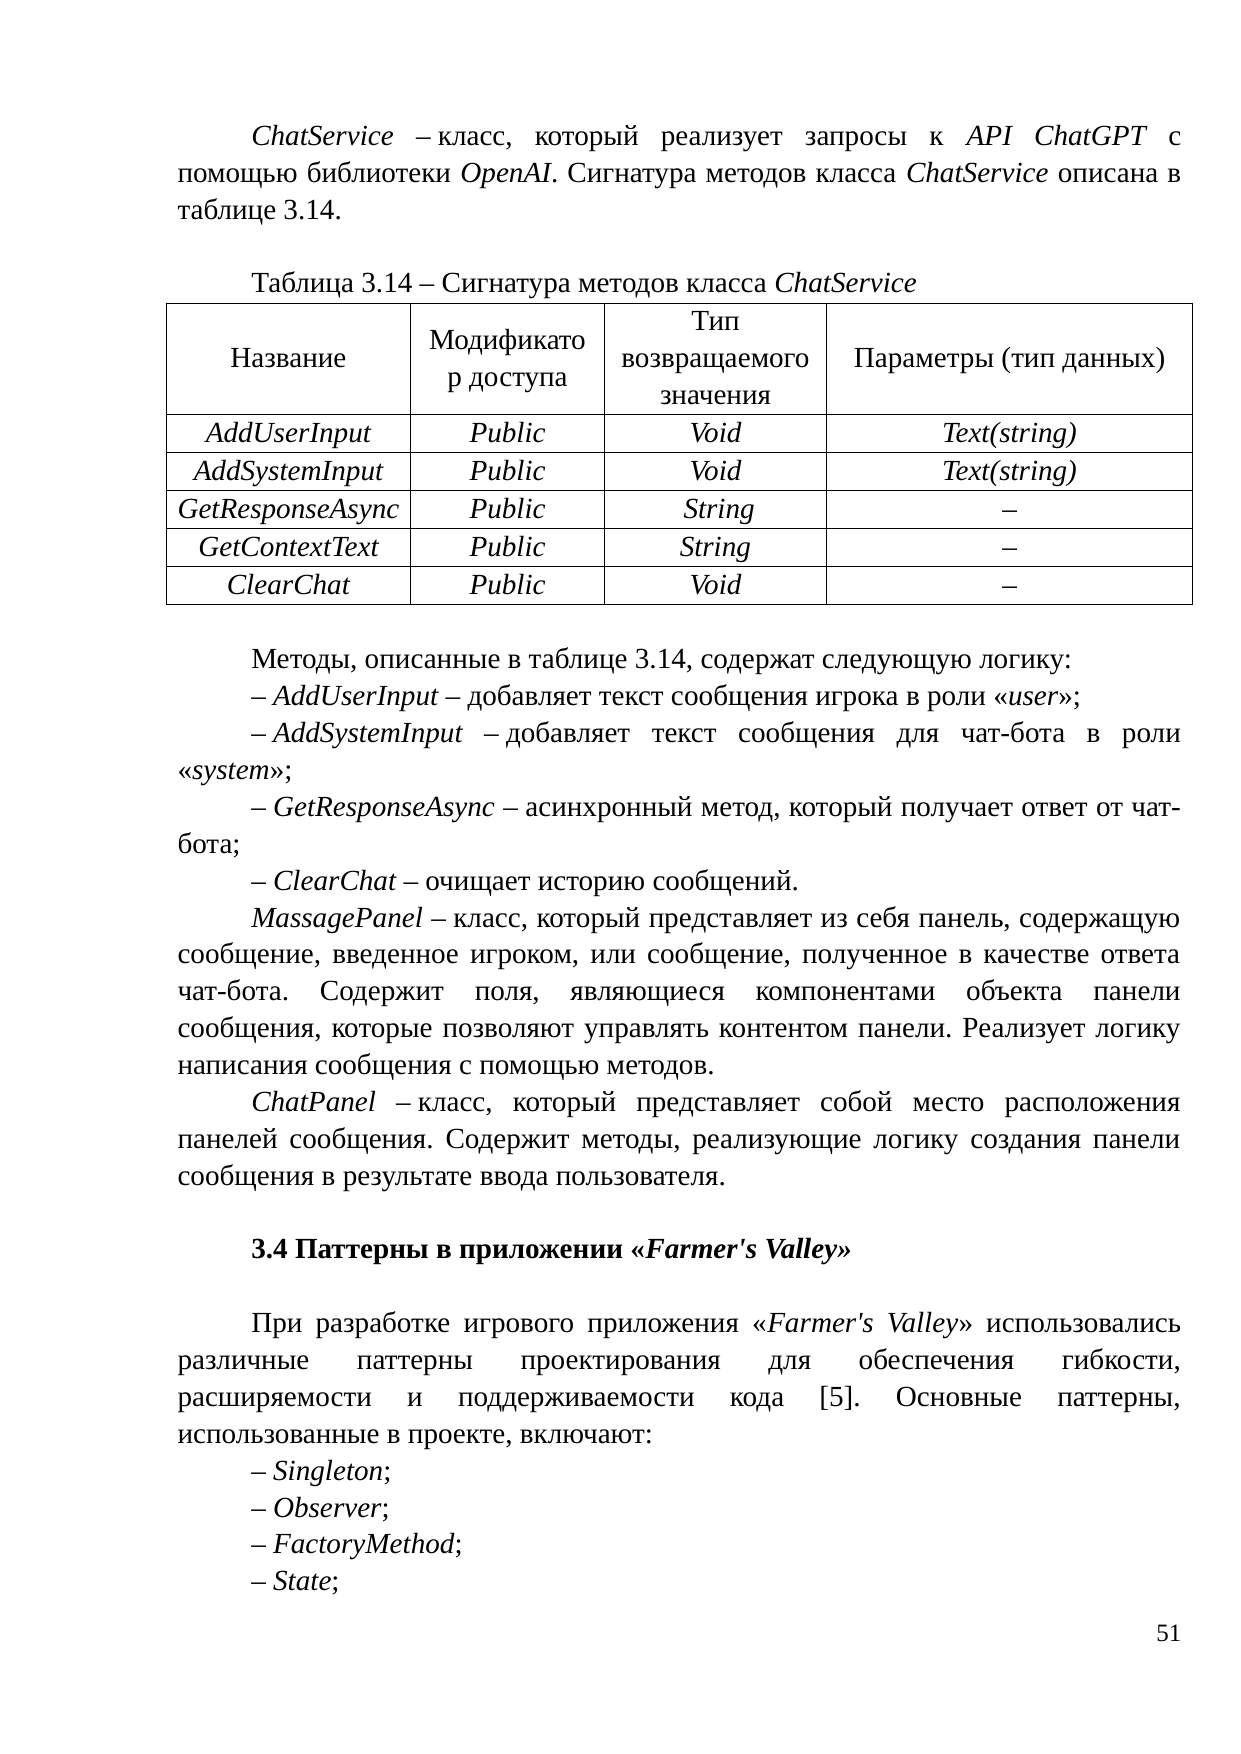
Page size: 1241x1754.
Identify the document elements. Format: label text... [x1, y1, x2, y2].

subtitle 3.4 Паттерны в приложении «Farmer's Valley» [177, 1232, 1181, 1265]
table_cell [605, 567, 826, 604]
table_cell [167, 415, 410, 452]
text – Singleton; [177, 1453, 1181, 1486]
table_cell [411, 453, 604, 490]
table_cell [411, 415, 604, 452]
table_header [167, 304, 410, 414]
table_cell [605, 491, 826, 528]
text ChatPanel – класс, который представляет собой место расположения панелей сообщения. Содержит методы, реализующие логику создания панели сообщения в результате ввода пользователя. [177, 1084, 1181, 1191]
text – FactoryMethod; [177, 1527, 1181, 1560]
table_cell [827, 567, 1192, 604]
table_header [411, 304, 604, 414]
text MassagePanel – класс, который представляет из себя панель, содержащую сообщение, введенное игроком, или сообщение, полученное в качестве ответа чат-бота. Содержит поля, являющиеся компонентами объекта панели сообщения, которые позволяют управлять контентом панели. Реализует логику написания сообщения с помощью методов. [177, 900, 1181, 1081]
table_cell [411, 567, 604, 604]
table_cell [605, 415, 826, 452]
text – ClearChat – очищает историю сообщений. [177, 863, 1181, 896]
text – AddUserInput – добавляет текст сообщения игрока в роли «user»; [177, 678, 1181, 712]
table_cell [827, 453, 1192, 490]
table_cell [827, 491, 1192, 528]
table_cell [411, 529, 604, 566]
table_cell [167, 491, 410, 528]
text – Observer; [177, 1490, 1181, 1523]
text – State; [177, 1563, 1181, 1597]
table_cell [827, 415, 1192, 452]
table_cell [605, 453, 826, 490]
text – GetResponseAsync – асинхронный метод, который получает ответ от чат-бота; [177, 789, 1181, 859]
text ChatService – класс, который реализует запросы к API ChatGPT с помощью библиотеки OpenAI. Сигнатура методов класса ChatService описана в таблице 3.14. [177, 118, 1181, 225]
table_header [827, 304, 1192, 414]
text – AddSystemInput – добавляет текст сообщения для чат-бота в роли «system»; [177, 715, 1181, 786]
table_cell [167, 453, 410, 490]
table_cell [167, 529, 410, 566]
text При разработке игрового приложения «Farmer's Valley» использовались различные паттерны проектирования для обеспечения гибкости, расширяемости и поддерживаемости кода [5]. Основные паттерны, использованные в проекте, включают: [177, 1305, 1181, 1449]
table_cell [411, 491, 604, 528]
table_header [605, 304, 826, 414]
text Методы, описанные в таблице 3.14, содержат следующую логику: [177, 642, 1181, 675]
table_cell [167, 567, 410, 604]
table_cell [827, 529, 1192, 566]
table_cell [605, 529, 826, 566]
text Таблица 3.14 – Сигнатура методов класса ChatService [177, 266, 1181, 299]
